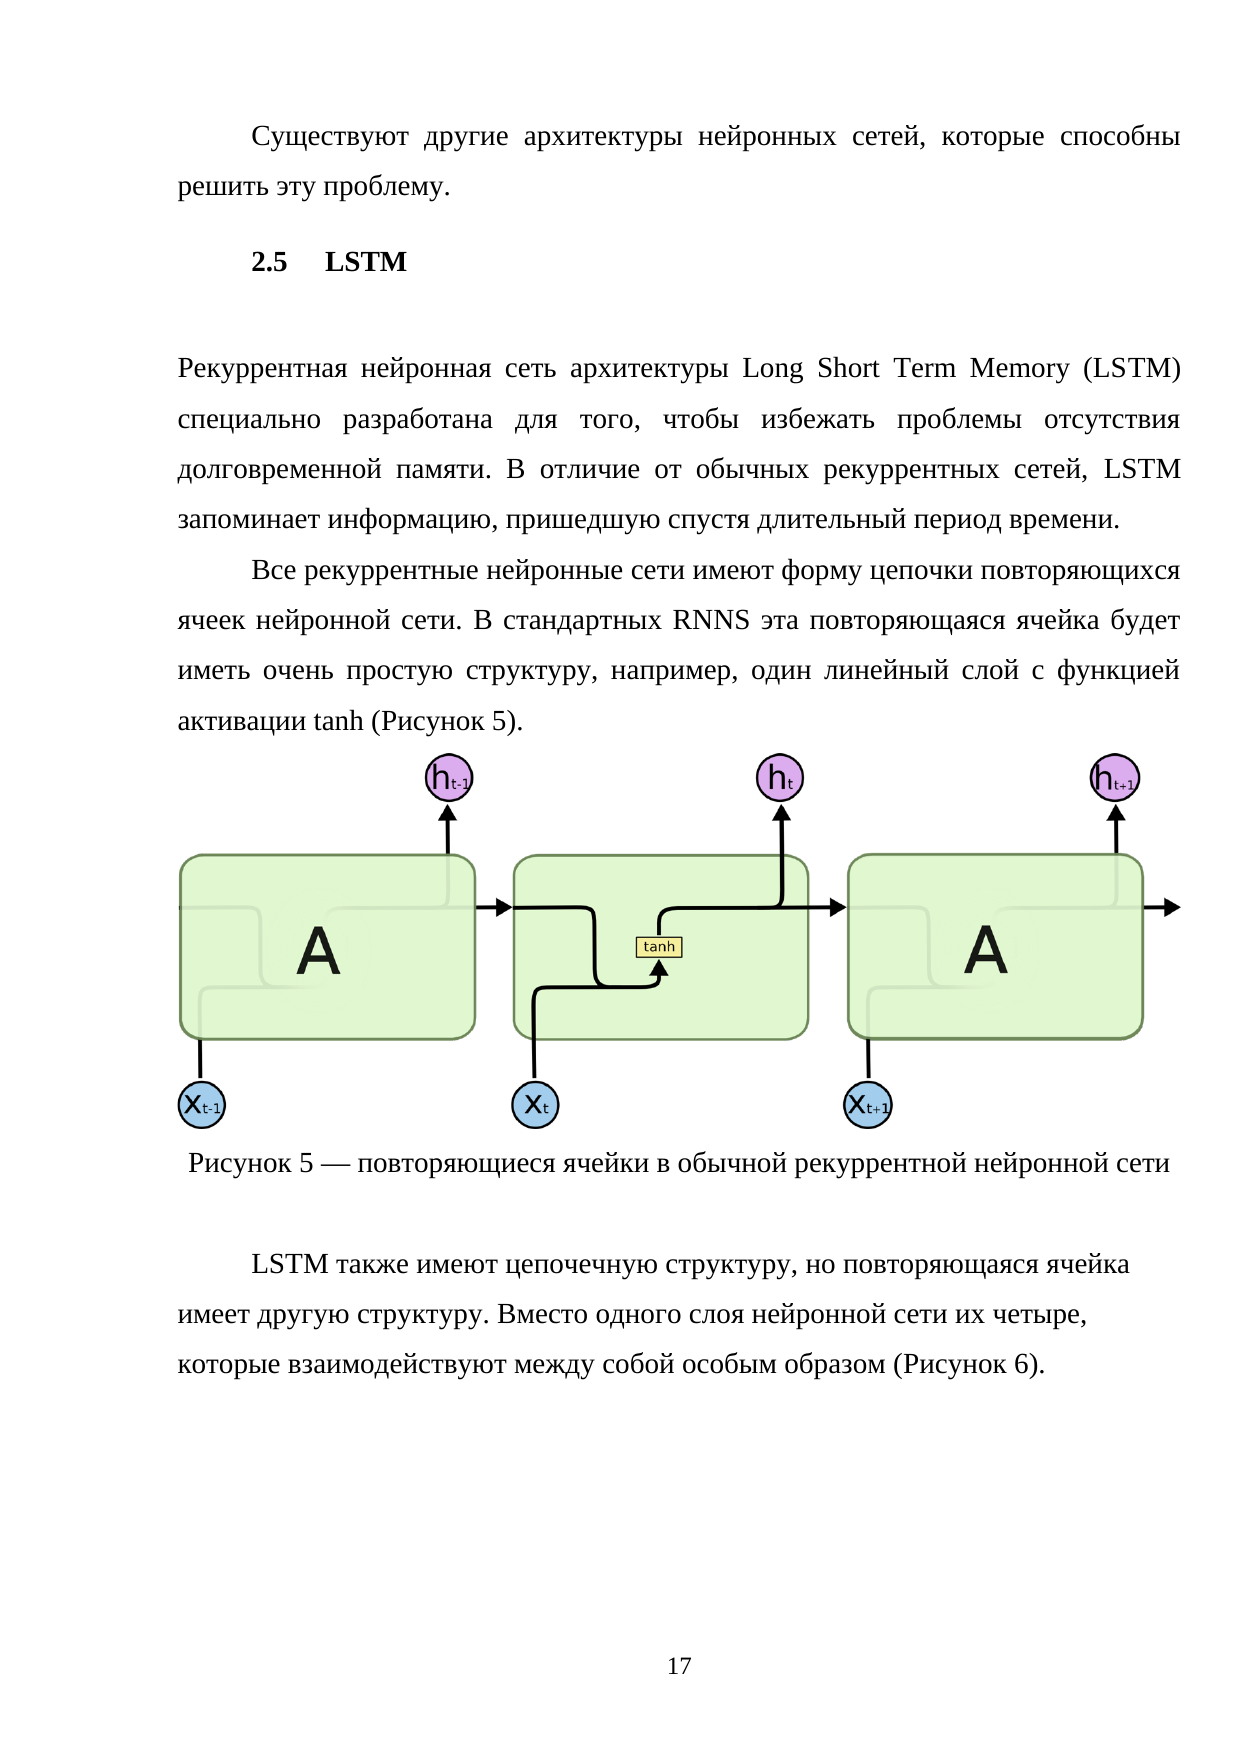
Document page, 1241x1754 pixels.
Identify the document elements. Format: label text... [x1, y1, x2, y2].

text Существуют другие архитектуры нейронных сетей, которые способны решить эту проблему. [177, 118, 1181, 202]
text LSTM [251, 244, 1181, 277]
text Рисунок 5 — повторяющиеся ячейки в обычной рекуррентной нейронной сети [177, 1145, 1181, 1179]
text Рекуррентная нейронная сеть архитектуры Long Short Term Memory (LSTM) специально разработана для того, чтобы избежать проблемы отсутствия долговременной памяти. В отличие от обычных рекуррентных сетей, LSTM запоминает информацию, пришедшую спустя длительный период времени. [177, 351, 1181, 535]
text Все рекуррентные нейронные сети имеют форму цепочки повторяющихся ячеек нейронной сети. В стандартных RNNS эта повторяющаяся ячейка будет иметь очень простую структуру, например, один линейный слой с функцией активации tanh (Рисунок 5). [177, 552, 1181, 736]
picture [177, 753, 1181, 1129]
text LSTM также имеют цепочечную структуру, но повторяющаяся ячейка имеет другую структуру. Вместо одного слоя нейронной сети их четыре, которые взаимодействуют между собой особым образом (Рисунок 6). [177, 1246, 1181, 1380]
